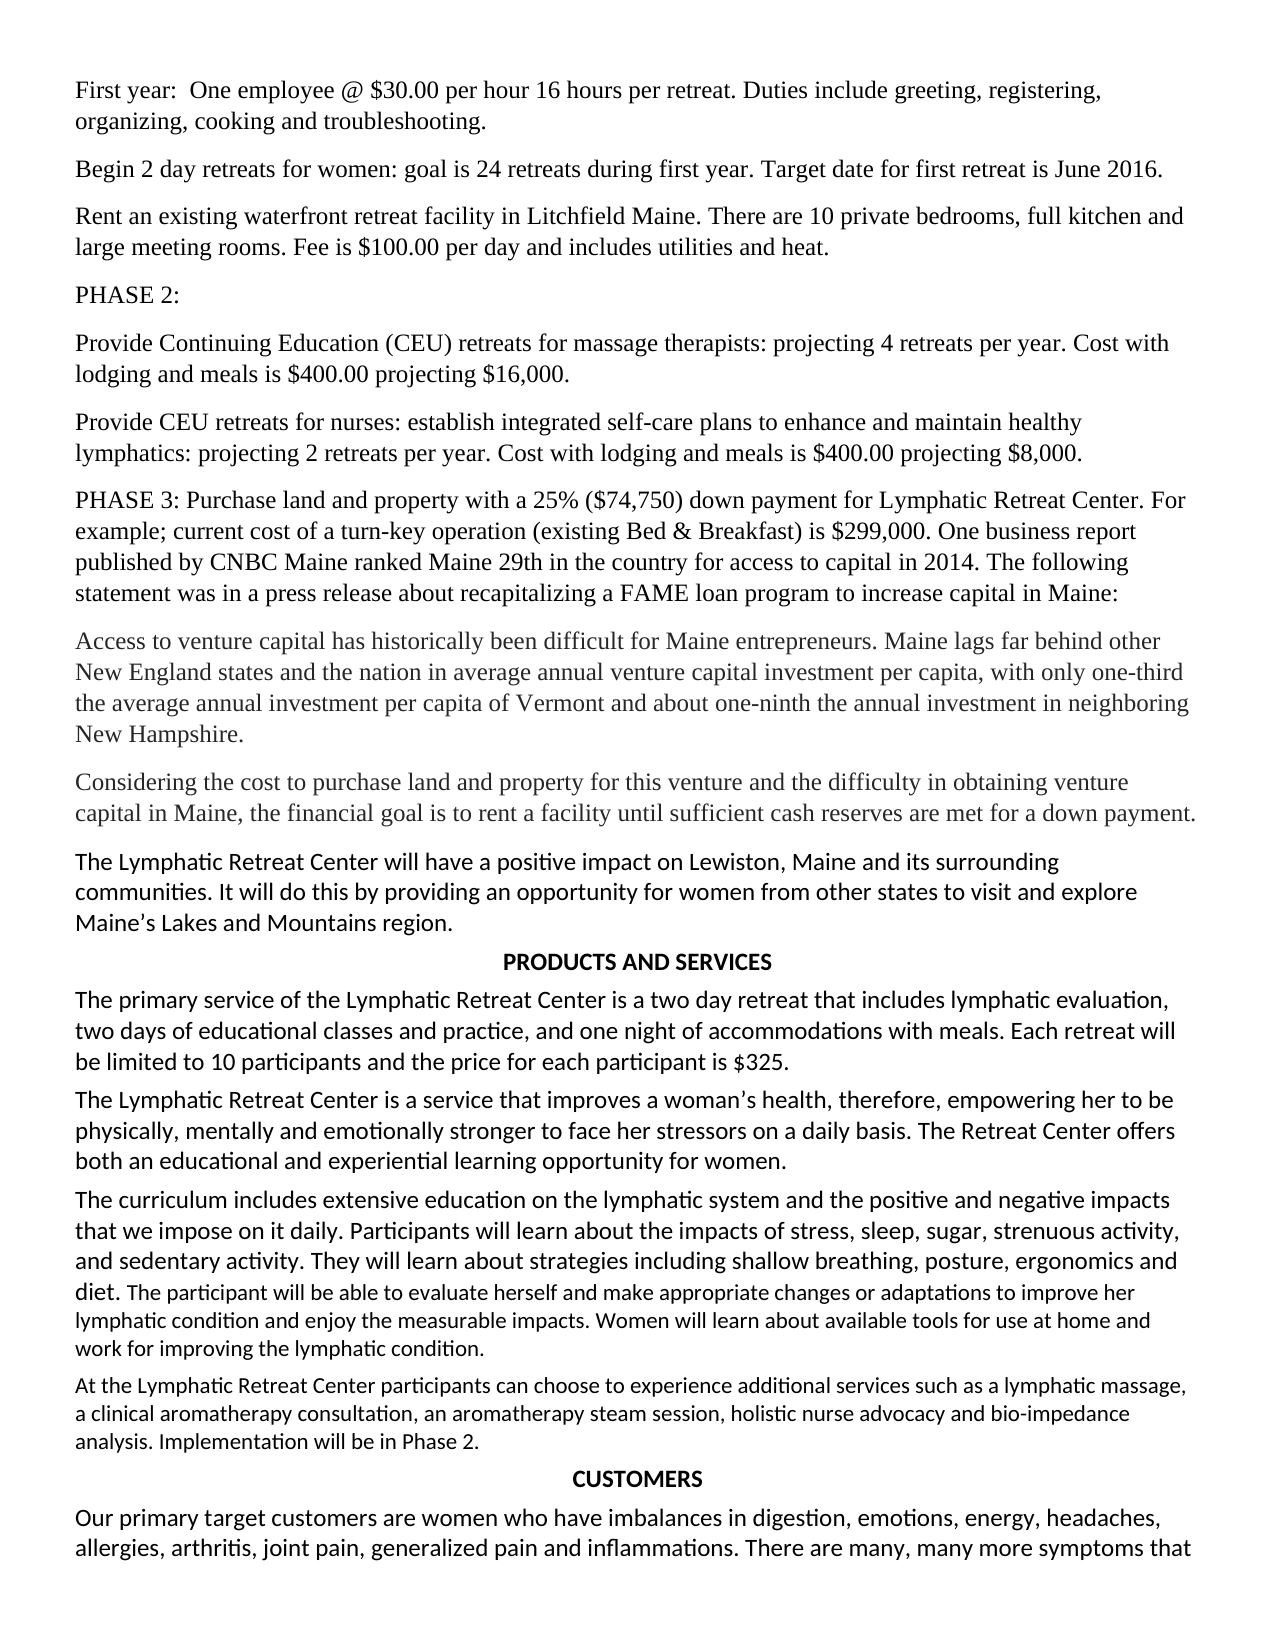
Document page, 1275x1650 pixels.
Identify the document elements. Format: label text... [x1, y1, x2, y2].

text The Lymphatic Retreat Center is a service that improves a woman’s health, therefore, empowering her to be physically, mentally and emotionally stronger to face her stressors on a daily basis. The Retreat Center offers both an educational and experiential learning opportunity for women. [75, 1084, 1200, 1176]
text PHASE 3: Purchase land and property with a 25% ($74,750) down payment for Lymphatic Retreat Center. For example; current cost of a turn-key operation (existing Bed & Breakfast) is $299,000. One business report published by CNBC Maine ranked Maine 29th in the country for access to capital in 2014. The following statement was in a press release about recapitalizing a FAME loan program to increase capital in Maine: [75, 485, 1200, 607]
text PRODUCTS AND SERVICES [75, 946, 1200, 976]
text Considering the cost to purchase land and property for this venture and the difficulty in obtaining venture capital in Maine, the financial goal is to rent a facility until sufficient cash reserves are met for a down payment. [75, 767, 1200, 827]
text The primary service of the Lymphatic Retreat Center is a two day retreat that includes lymphatic evaluation, two days of educational classes and practice, and one night of accommodations with meals. Each retreat will be limited to 10 participants and the price for each participant is $325. [75, 984, 1200, 1076]
text Access to venture capital has historically been difficult for Maine entrepreneurs. Maine lags far behind other New England states and the nation in average annual venture capital investment per capita, with only one-third the average annual investment per capita of Vermont and about one-ninth the annual investment in neighboring New Hampshire. [75, 626, 1200, 748]
text Rent an existing waterfront retreat facility in Litchfield Maine. There are 10 private bedrooms, full kitchen and large meeting rooms. Fee is $100.00 per day and includes utilities and heat. [75, 201, 1200, 261]
text CUSTOMERS [75, 1463, 1200, 1494]
text The curriculum includes extensive education on the lymphatic system and the positive and negative impacts that we impose on it daily. Participants will learn about the impacts of stress, sleep, sugar, strenuous activity, and sedentary activity. They will learn about strategies including shallow breathing, posture, ergonomics and diet. The participant will be able to evaluate herself and make appropriate changes or adaptations to improve her lymphatic condition and enjoy the measurable impacts. Women will learn about available tools for use at home and work for improving the lymphatic condition. [75, 1184, 1200, 1362]
text PHASE 2: [75, 280, 1200, 309]
text Provide Continuing Education (CEU) retreats for massage therapists: projecting 4 retreats per year. Cost with lodging and meals is $400.00 projecting $16,000. [75, 328, 1200, 388]
text Begin 2 day retreats for women: goal is 24 retreats during first year. Target date for first retreat is June 2016. [75, 154, 1200, 182]
text The Lymphatic Retreat Center will have a positive impact on Lewiston, Maine and its surrounding communities. It will do this by providing an opportunity for women from other states to visit and explore Maine’s Lakes and Mountains region. [75, 846, 1200, 937]
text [75, 1502, 1200, 1563]
text At the Lymphatic Retreat Center participants can choose to experience additional services such as a lymphatic massage, a clinical aromatherapy consultation, an aromatherapy steam session, holistic nurse advocacy and bio-impedance analysis. Implementation will be in Phase 2. [75, 1371, 1200, 1455]
text First year: One employee @ $30.00 per hour 16 hours per retreat. Duties include greeting, registering, organizing, cooking and troubleshooting. [75, 75, 1200, 135]
text Provide CEU retreats for nurses: establish integrated self-care plans to enhance and maintain healthy lymphatics: projecting 2 retreats per year. Cost with lodging and meals is $400.00 projecting $8,000. [75, 407, 1200, 466]
